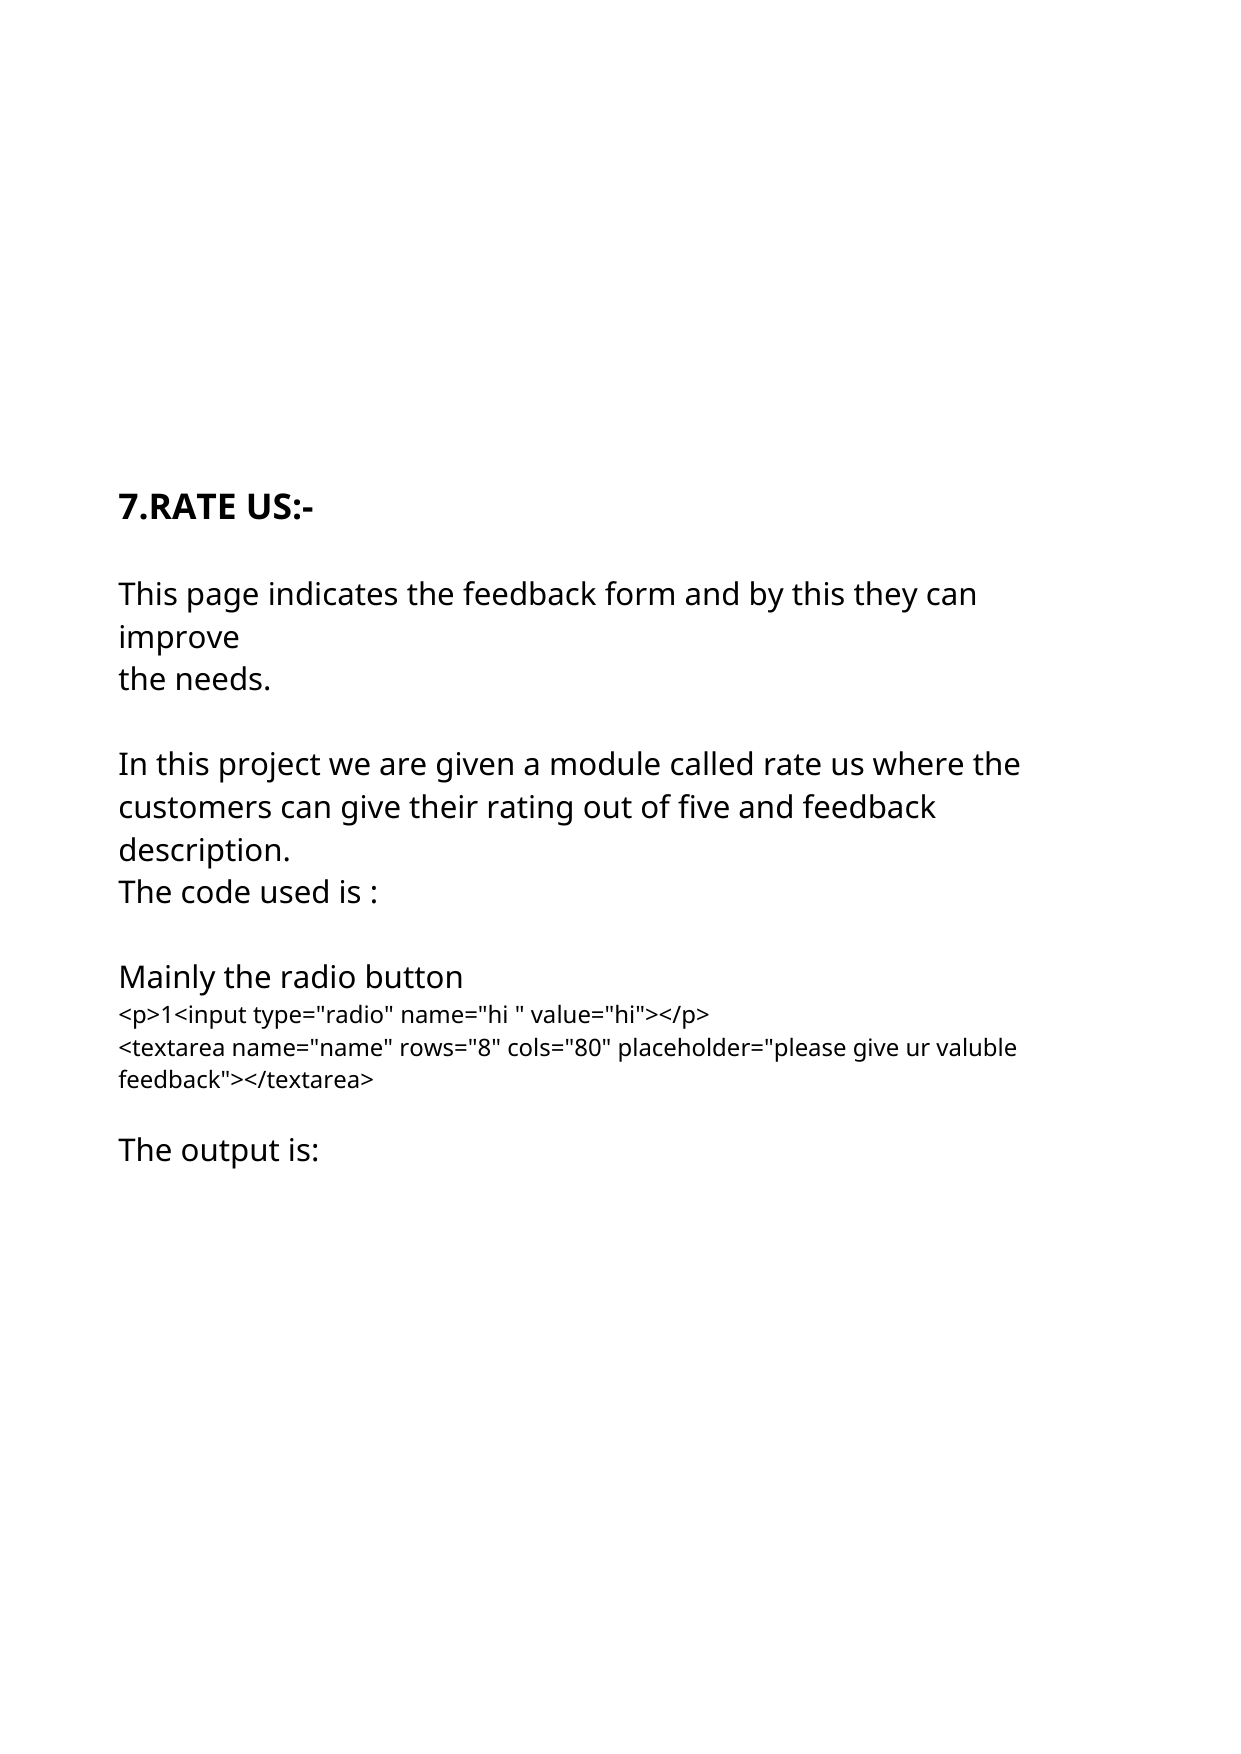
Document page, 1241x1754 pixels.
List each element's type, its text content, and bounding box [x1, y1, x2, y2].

text the needs. [118, 657, 1093, 700]
text 7.RATE US:- [118, 481, 1093, 529]
text The code used is : [118, 870, 1093, 913]
text feedback"></textarea> [118, 1063, 1093, 1096]
text <textarea name="name" rows="8" cols="80" placeholder="please give ur valuble [118, 1031, 1093, 1063]
text Mainly the radio button [118, 955, 1093, 998]
text This page indicates the feedback form and by this they can improve [118, 572, 1093, 657]
text The output is: [118, 1128, 1093, 1171]
text <p>1<input type="radio" name="hi " value="hi"></p> [118, 998, 1093, 1031]
text In this project we are given a module called rate us where the [118, 742, 1093, 785]
text customers can give their rating out of five and feedback description. [118, 785, 1093, 870]
